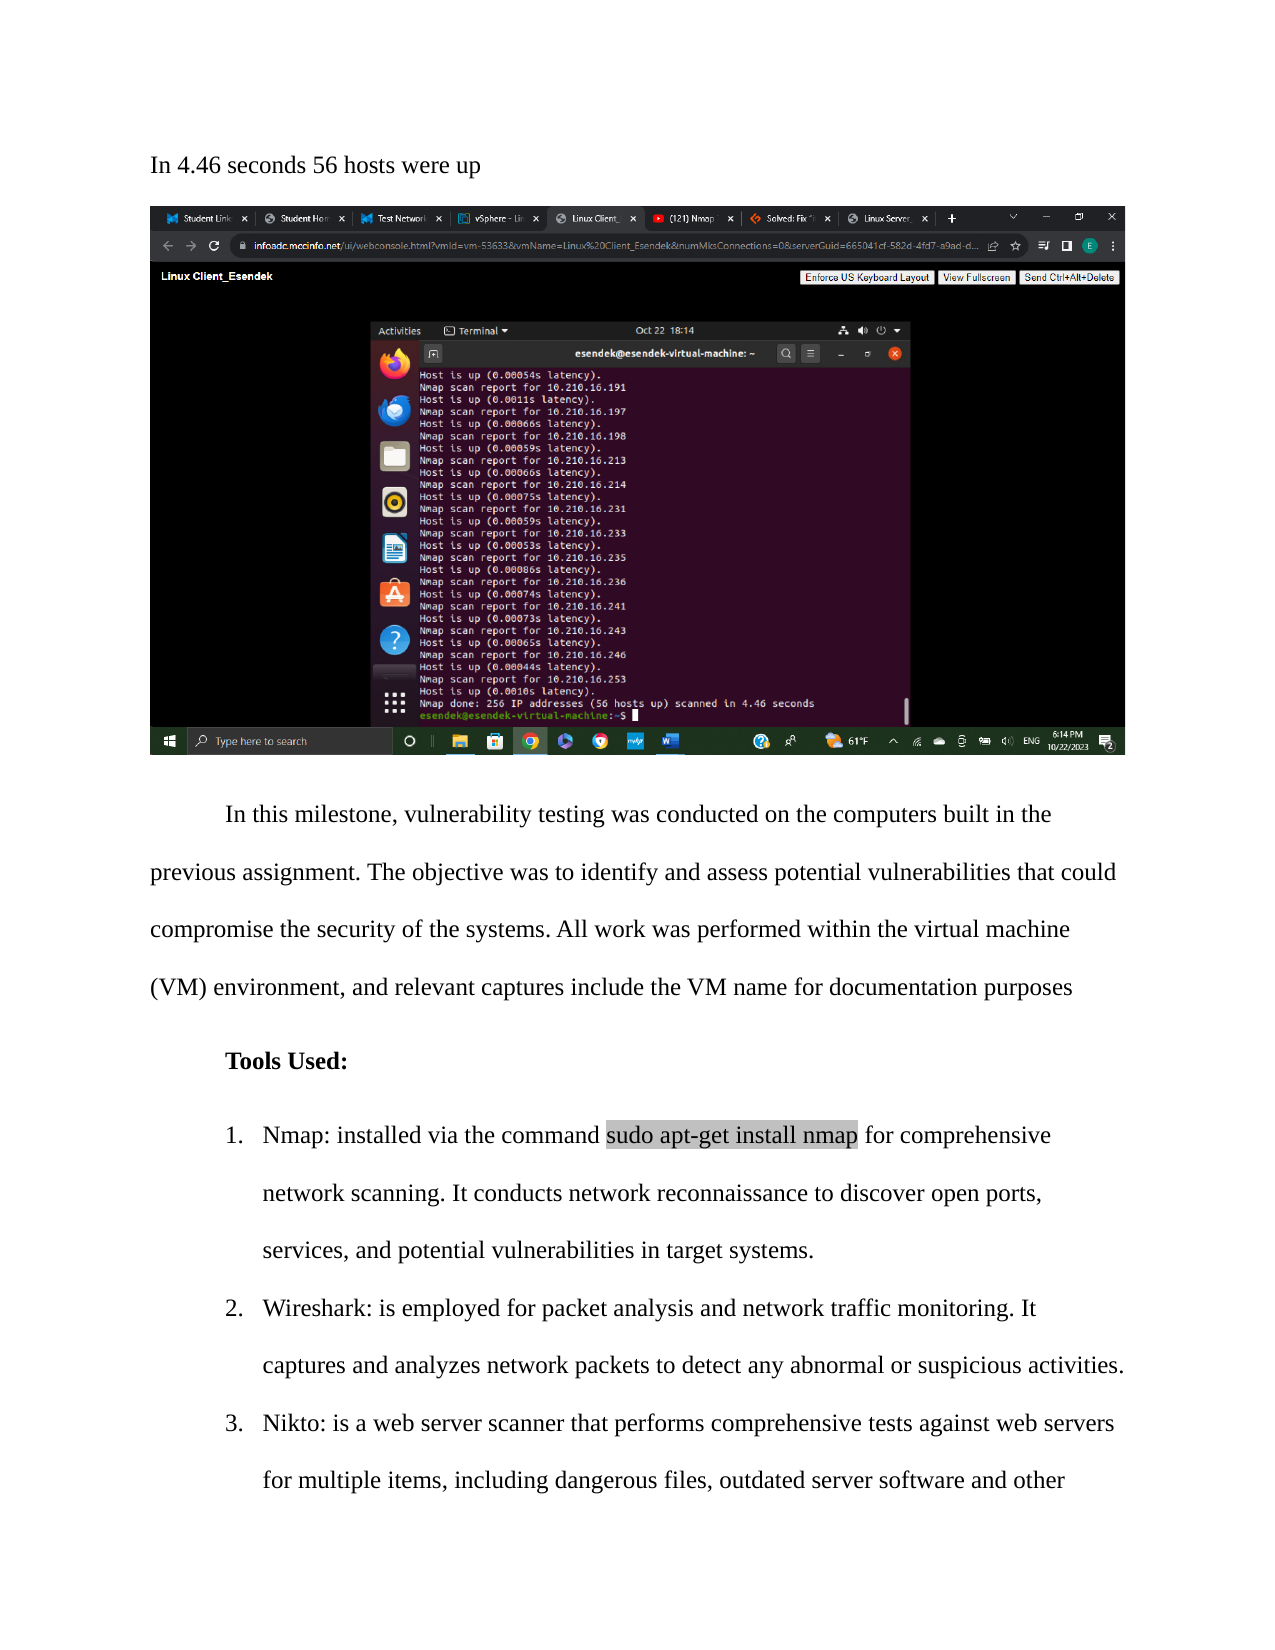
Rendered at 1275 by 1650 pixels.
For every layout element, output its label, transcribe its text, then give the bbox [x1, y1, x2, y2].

text In this milestone, vulnerability testing was conducted on the computers built in the previous assignment. The objective was to identify and assess potential vulnerabilities that could compromise the security of the systems. All work was performed within the virtual machine (VM) environment, and relevant captures include the VM name for documentation purposes [150, 799, 1125, 1001]
text In 4.46 seconds 56 hosts were up [150, 150, 1125, 206]
list Nmap: installed via the command sudo apt-get install nmap for comprehensive network scanning. It conducts network reconnaissance to discover open ports, services, and potential vulnerabilities in target systems. [225, 1120, 1125, 1264]
picture [150, 206, 1125, 755]
list Wireshark: is employed for packet analysis and network traffic monitoring. It captures and analyzes network packets to detect any abnormal or suspicious activities. [225, 1293, 1125, 1379]
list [225, 1408, 1125, 1494]
text Tools Used: [150, 1046, 1125, 1075]
